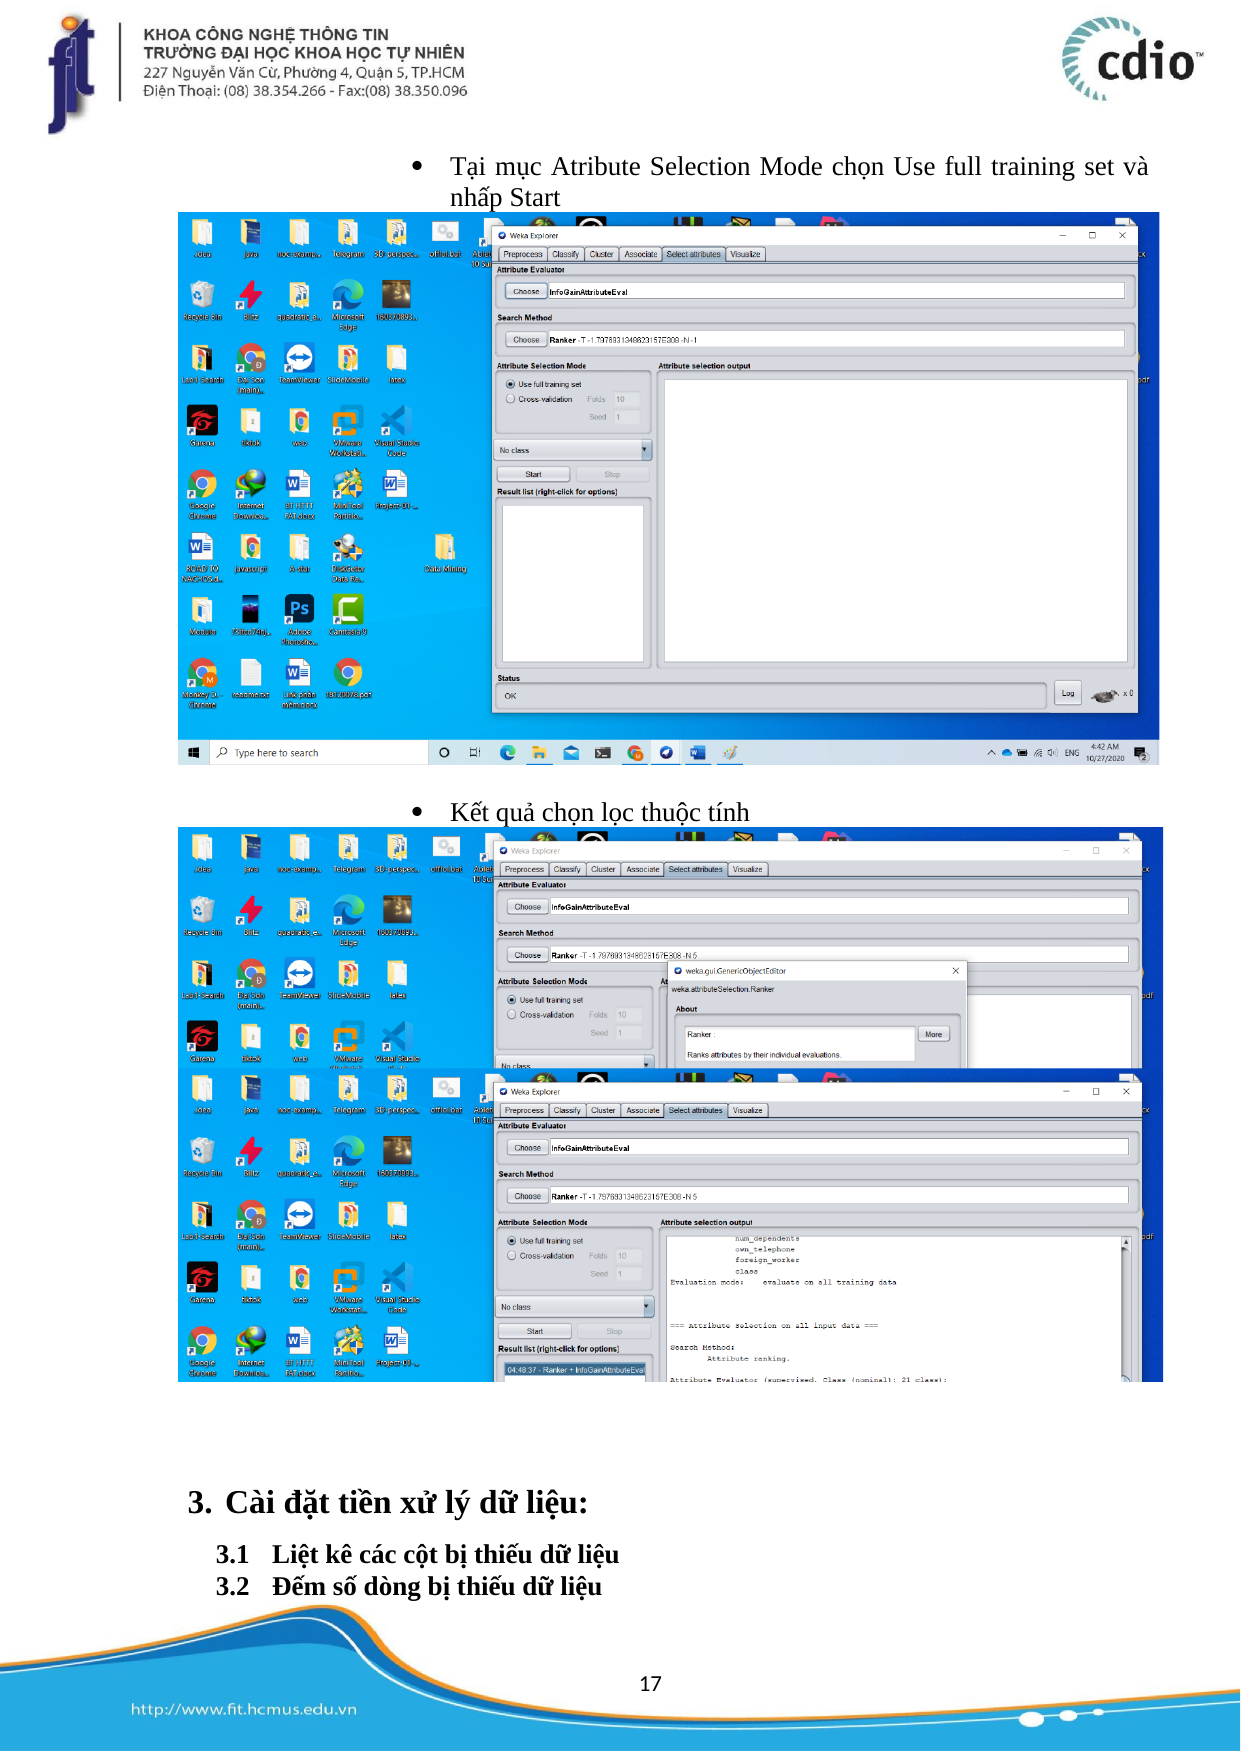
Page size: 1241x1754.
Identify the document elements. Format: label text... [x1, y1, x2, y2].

picture [236, 469, 265, 498]
picture [241, 534, 260, 559]
picture [236, 1158, 244, 1165]
picture [241, 220, 260, 244]
picture [285, 343, 314, 372]
picture [241, 281, 261, 308]
picture [290, 283, 308, 308]
picture [24, 6, 1216, 157]
picture [384, 896, 411, 922]
picture [287, 659, 310, 685]
picture [335, 658, 362, 686]
picture [339, 345, 357, 371]
picture [383, 470, 407, 497]
picture [383, 1023, 412, 1051]
picture [290, 835, 309, 860]
picture [242, 1024, 260, 1048]
picture [242, 1266, 260, 1289]
picture [193, 598, 212, 622]
picture [290, 1076, 309, 1101]
picture [384, 1327, 408, 1354]
picture [334, 469, 362, 498]
picture [188, 470, 216, 498]
picture [334, 895, 364, 924]
picture [193, 961, 212, 986]
picture [334, 534, 363, 561]
picture [339, 1076, 358, 1101]
picture [383, 1264, 412, 1292]
picture [383, 281, 409, 307]
list Tại mục Atribute Selection Mode chọn Use full training set và nhấp Start [412, 150, 1150, 212]
picture [387, 345, 406, 369]
picture [236, 1200, 266, 1228]
list Liệt kê các cột bị thiếu dữ liệu [216, 1538, 1150, 1570]
picture [339, 961, 358, 986]
picture [382, 407, 411, 435]
picture [189, 533, 212, 559]
picture [334, 1028, 356, 1051]
picture [285, 595, 313, 624]
picture [178, 212, 1160, 765]
picture [191, 897, 214, 922]
picture [243, 605, 257, 621]
picture [301, 378, 318, 382]
picture [290, 220, 308, 245]
picture [236, 343, 265, 372]
picture [290, 1024, 309, 1048]
picture [188, 406, 217, 435]
picture [392, 867, 412, 873]
picture [236, 959, 266, 988]
subtitle Cài đặt tiền xử lý dữ liệu: [187, 1483, 1150, 1521]
picture [336, 1297, 359, 1301]
picture [334, 413, 356, 435]
picture [388, 1202, 406, 1226]
picture [395, 314, 408, 319]
picture [334, 280, 363, 309]
picture [287, 1327, 310, 1354]
picture [193, 835, 212, 860]
picture [282, 639, 290, 644]
picture [242, 1076, 260, 1099]
picture [335, 1109, 361, 1114]
picture [193, 220, 212, 245]
picture [339, 835, 358, 860]
picture [339, 1202, 358, 1227]
picture [290, 1266, 309, 1289]
picture [188, 1263, 217, 1292]
picture [241, 409, 260, 432]
list Đếm số dòng bị thiếu dữ liệu [216, 1570, 1150, 1601]
picture [331, 451, 360, 455]
picture [337, 253, 363, 257]
picture [334, 1270, 356, 1292]
picture [193, 1076, 212, 1101]
picture [334, 594, 363, 624]
picture [351, 1171, 364, 1175]
picture [285, 1199, 314, 1228]
picture [236, 1326, 265, 1355]
picture [193, 345, 212, 371]
picture [236, 302, 244, 309]
picture [436, 534, 454, 559]
picture [334, 1136, 364, 1165]
picture [384, 1137, 411, 1163]
picture [0, 1601, 1241, 1751]
picture [241, 659, 261, 685]
picture [244, 596, 257, 602]
picture [287, 470, 310, 497]
picture [188, 658, 217, 687]
picture [334, 1326, 363, 1355]
picture [241, 896, 261, 923]
picture [242, 835, 260, 858]
picture [335, 868, 361, 873]
picture [444, 567, 465, 572]
picture [290, 1139, 309, 1164]
picture [285, 958, 314, 988]
list Kết quả chọn lọc thuộc tính [412, 796, 1150, 827]
picture [191, 1138, 214, 1163]
picture [184, 314, 192, 319]
picture [188, 1022, 217, 1051]
picture [388, 961, 406, 985]
picture [368, 827, 1164, 1382]
picture [345, 930, 364, 934]
picture [193, 1202, 212, 1227]
picture [290, 534, 308, 560]
picture [339, 220, 357, 245]
picture [241, 1138, 261, 1164]
picture [191, 281, 214, 307]
picture [290, 409, 308, 433]
picture [188, 1327, 216, 1355]
picture [236, 917, 244, 924]
picture [290, 898, 309, 923]
